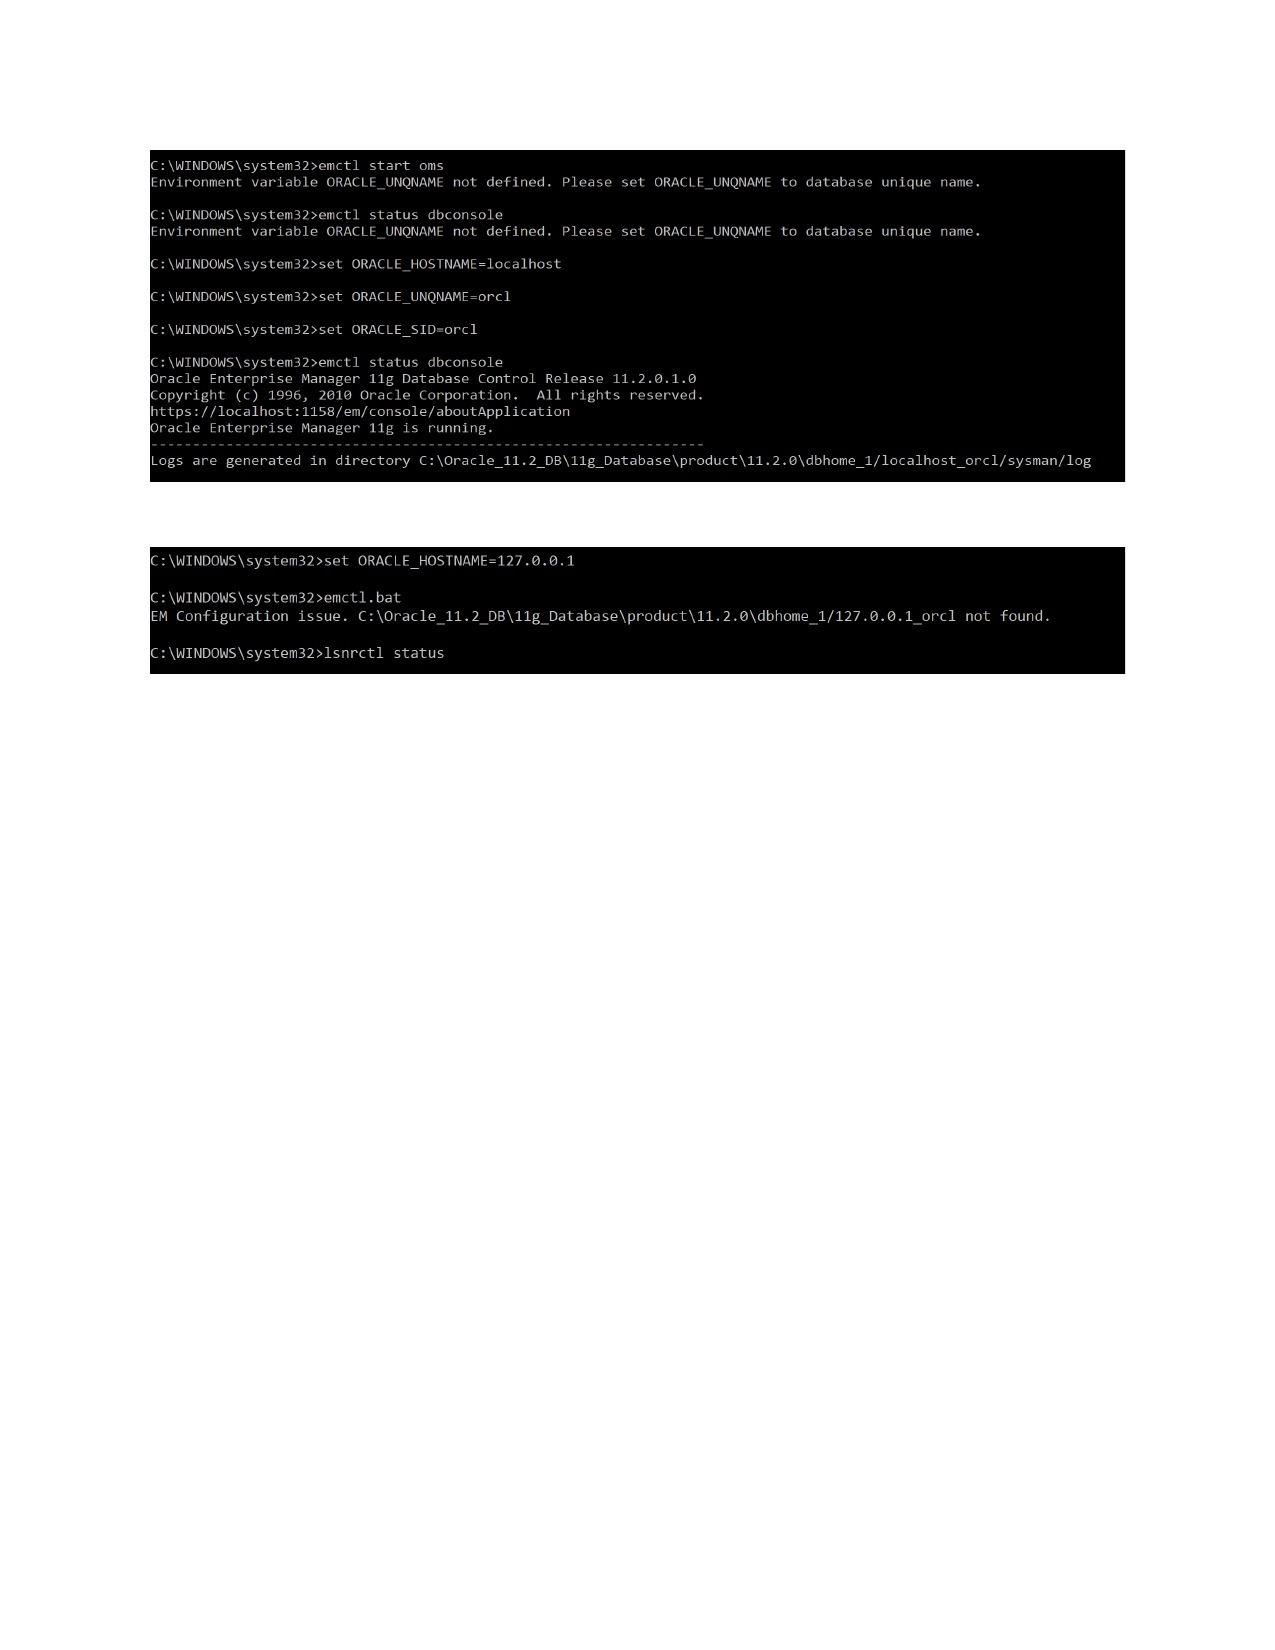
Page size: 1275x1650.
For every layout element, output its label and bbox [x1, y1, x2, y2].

picture [150, 150, 1125, 482]
picture [150, 547, 1125, 674]
